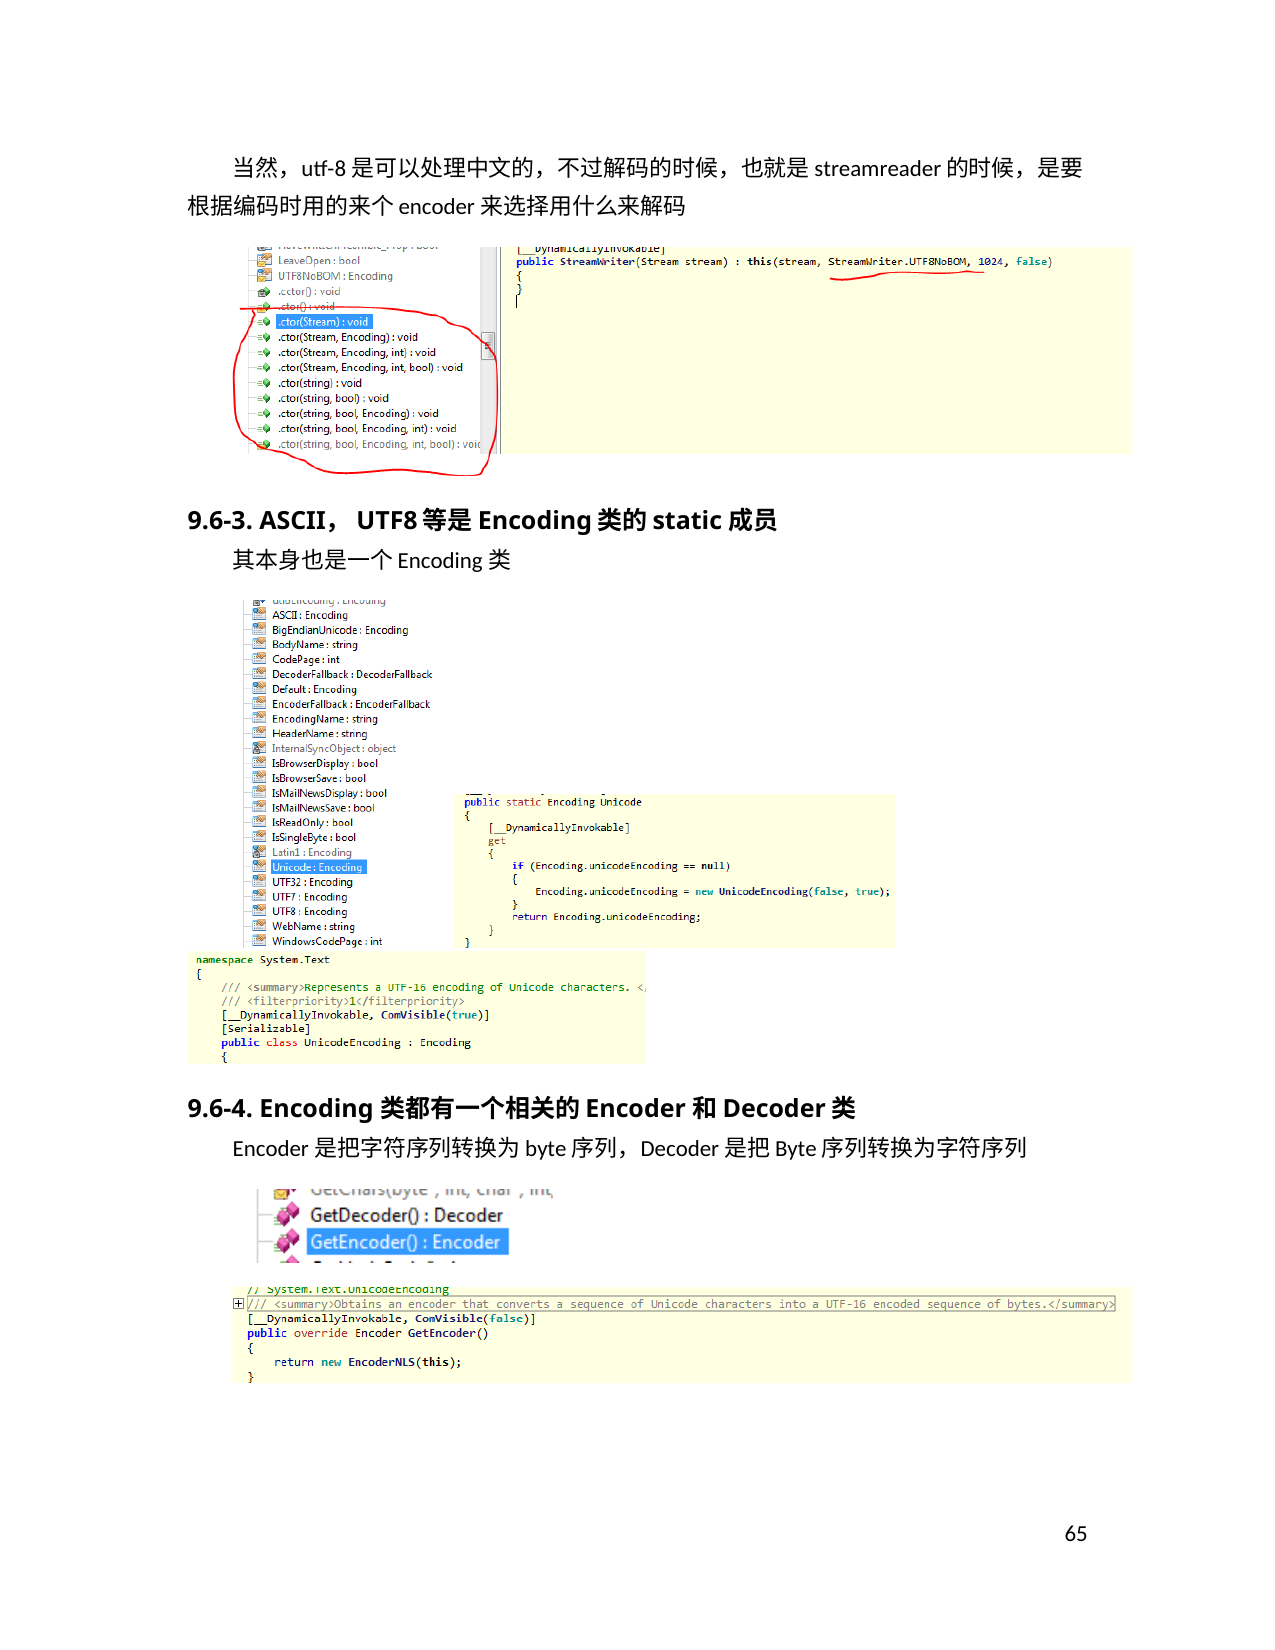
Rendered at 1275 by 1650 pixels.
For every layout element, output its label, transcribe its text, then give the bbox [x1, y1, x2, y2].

text Encoder 是把字符序列转换为byte 序列，Decoder 是把Byte序列转换为字符序列 [187, 1130, 1087, 1163]
subtitle ASCII， UTF8等是Encoding类的static 成员 [187, 500, 1087, 536]
picture [232, 1189, 553, 1263]
picture [453, 794, 897, 948]
text 其本身也是一个Encoding 类 [187, 542, 1087, 575]
picture [232, 600, 448, 948]
text 当然，utf-8 是可以处理中文的，不过解码的时候，也就是streamreader的时候，是要根据编码时用的来个encoder 来选择用什么来解码 [187, 150, 1087, 221]
subtitle Encoding 类都有一个相关的Encoder 和Decoder类 [187, 1089, 1087, 1125]
picture [187, 951, 646, 1064]
picture [232, 1287, 1133, 1383]
picture [232, 247, 1133, 476]
